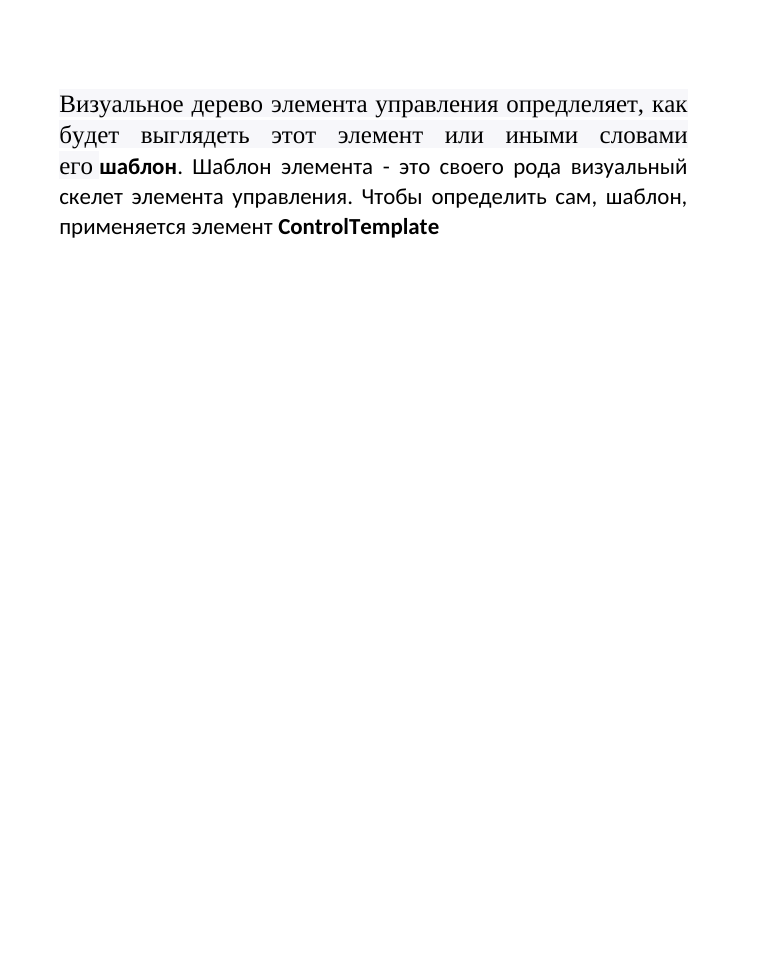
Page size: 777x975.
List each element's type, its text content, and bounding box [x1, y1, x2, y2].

text Визуальное дерево элемента управления опредлеляет, как будет выглядеть этот элемент или иными словами его шаблон. Шаблон элемента - это своего рода визуальный скелет элемента управления. Чтобы определить сам, шаблон, применяется элемент ControlTemplate [59, 148, 688, 240]
